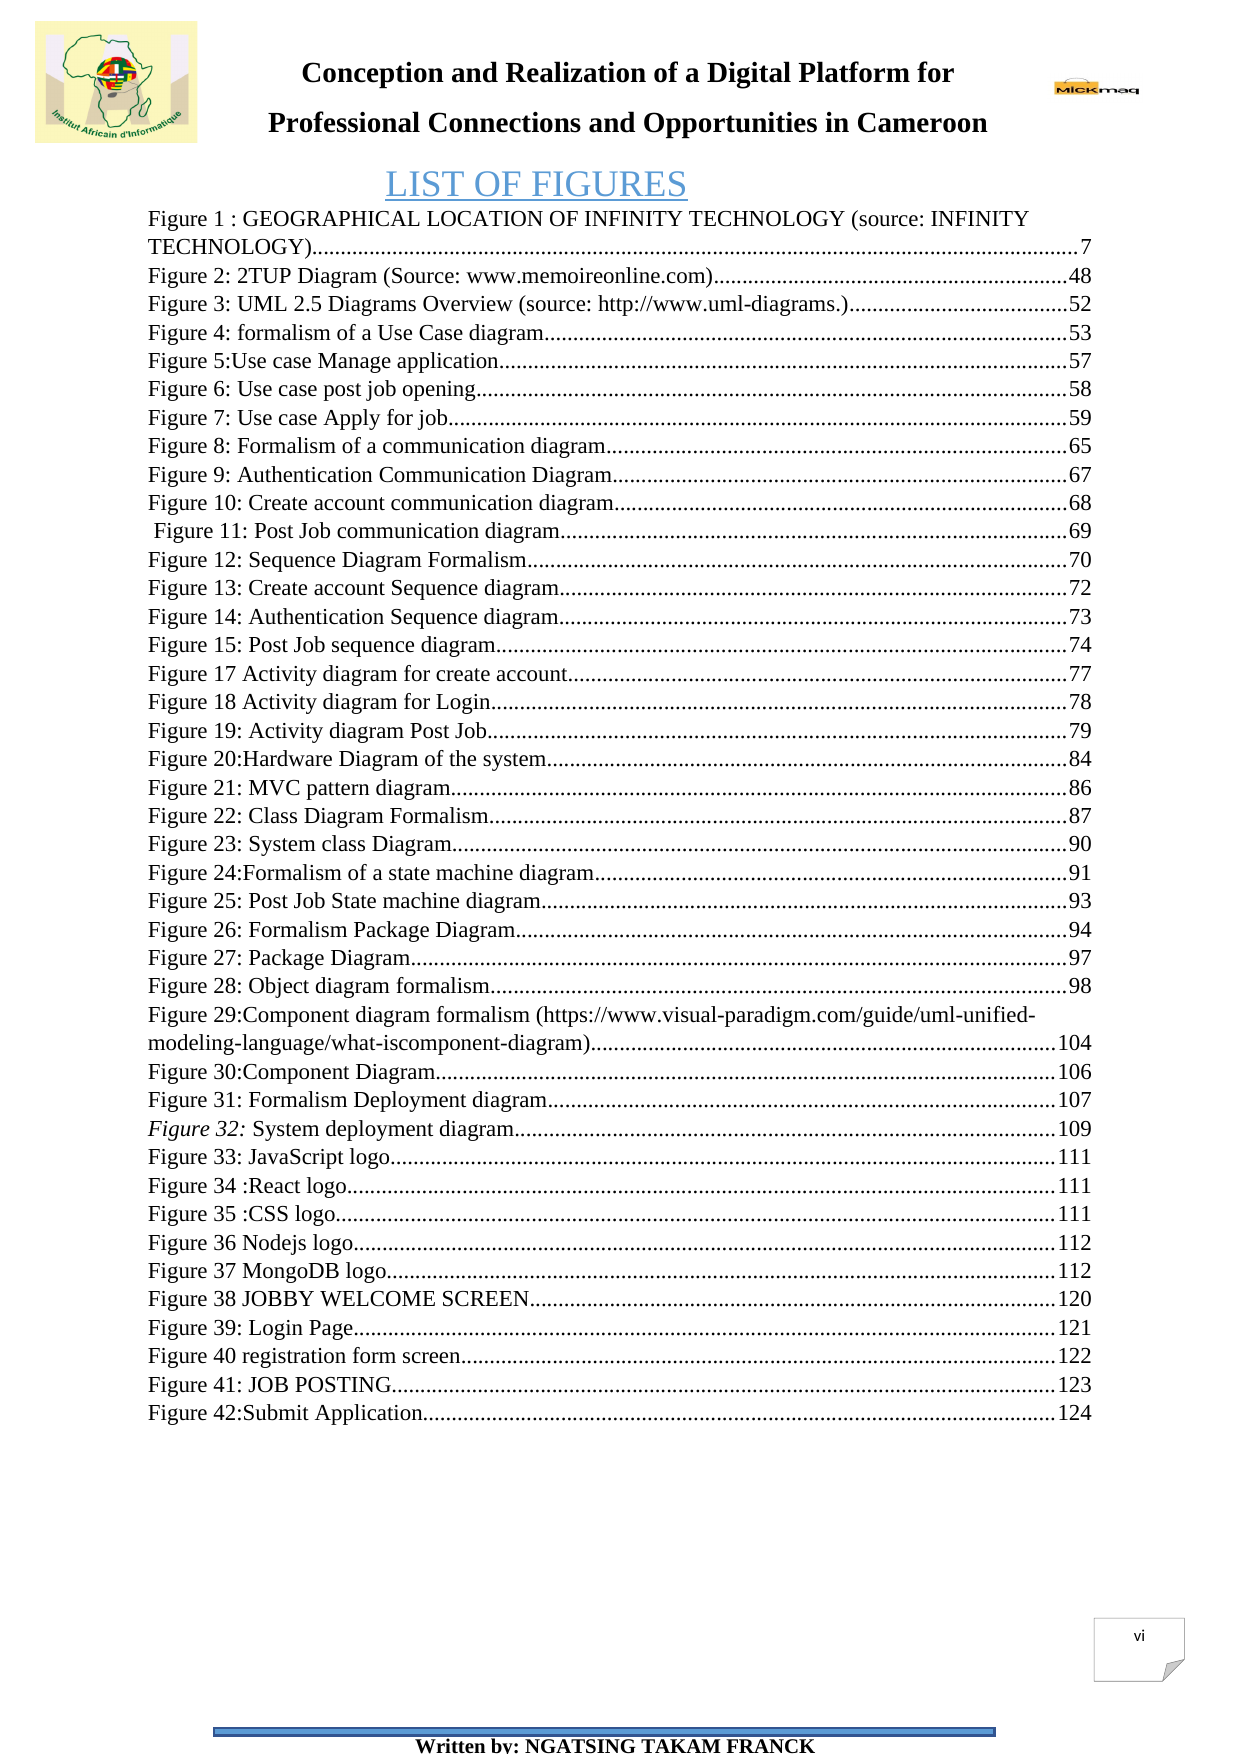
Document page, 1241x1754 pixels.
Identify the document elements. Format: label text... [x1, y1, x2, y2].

text Figure 11: Post Job communication diagram 69 [148, 518, 1093, 544]
text Figure 5:Use case Manage application 57 [148, 347, 1093, 373]
text Figure 39: Login Page 121 [148, 1314, 1093, 1340]
text Figure 27: Package Diagram 97 [148, 944, 1093, 971]
text Figure 3: UML 2.5 Diagrams Overview (source: http://www.uml-diagrams.) 52 [148, 290, 1093, 316]
text Figure 17 Activity diagram for create account 77 [148, 660, 1093, 686]
text Figure 26: Formalism Package Diagram 94 [148, 916, 1093, 942]
text Figure 23: System class Diagram 90 [148, 830, 1093, 857]
text Figure 41: JOB POSTING 123 [148, 1371, 1093, 1397]
text Figure 4: formalism of a Use Case diagram 53 [148, 318, 1093, 345]
text Figure 2: 2TUP Diagram (Source: www.memoireonline.com) 48 [148, 262, 1093, 288]
text Figure 12: Sequence Diagram Formalism 70 [148, 546, 1093, 572]
text Figure 9: Authentication Communication Diagram 67 [148, 461, 1093, 487]
text Figure 20:Hardware Diagram of the system 84 [148, 745, 1093, 771]
text Figure 22: Class Diagram Formalism 87 [148, 802, 1093, 828]
picture [35, 21, 198, 143]
text Figure 1 : GEOGRAPHICAL LOCATION OF INFINITY TECHNOLOGY (source: INFINITY TECHNOLOGY) 7 [148, 205, 1093, 259]
text Figure 29:Component diagram formalism (https://www.visual-paradigm.com/guide/uml-unified-modeling-language/what-iscomponent-diagram) 104 [148, 1001, 1093, 1056]
text Figure 14: Authentication Sequence diagram 73 [148, 603, 1093, 629]
text Figure 6: Use case post job opening 58 [148, 375, 1093, 402]
text Figure 18 Activity diagram for Login 78 [148, 688, 1093, 714]
text Figure 7: Use case Apply for job 59 [148, 404, 1093, 430]
picture [1047, 73, 1143, 103]
text Figure 13: Create account Sequence diagram 72 [148, 574, 1093, 601]
text Figure 34 :React logo 111 [148, 1172, 1093, 1198]
text Figure 36 Nodejs logo 112 [148, 1228, 1093, 1255]
text Figure 37 MongoDB logo 112 [148, 1257, 1093, 1283]
text Figure 32: System deployment diagram 109 [148, 1115, 1093, 1141]
text Figure 24:Formalism of a state machine diagram 91 [148, 859, 1093, 885]
subtitle LIST OF FIGURES [148, 148, 1093, 205]
text Figure 31: Formalism Deployment diagram 107 [148, 1086, 1093, 1113]
text Figure 15: Post Job sequence diagram 74 [148, 631, 1093, 658]
text Figure 19: Activity diagram Post Job 79 [148, 717, 1093, 743]
text Figure 30:Component Diagram 106 [148, 1058, 1093, 1084]
text Figure 25: Post Job State machine diagram 93 [148, 887, 1093, 914]
text Figure 40 registration form screen 122 [148, 1342, 1093, 1369]
text Figure 8: Formalism of a communication diagram 65 [148, 432, 1093, 459]
text Figure 21: MVC pattern diagram 86 [148, 773, 1093, 800]
text Figure 33: JavaScript logo 111 [148, 1143, 1093, 1169]
text Figure 28: Object diagram formalism 98 [148, 973, 1093, 999]
text Figure 35 :CSS logo 111 [148, 1200, 1093, 1226]
text Figure 42:Submit Application 124 [148, 1399, 1093, 1426]
text Figure 38 JOBBY WELCOME SCREEN 120 [148, 1285, 1093, 1312]
text Figure 10: Create account communication diagram 68 [148, 489, 1093, 516]
